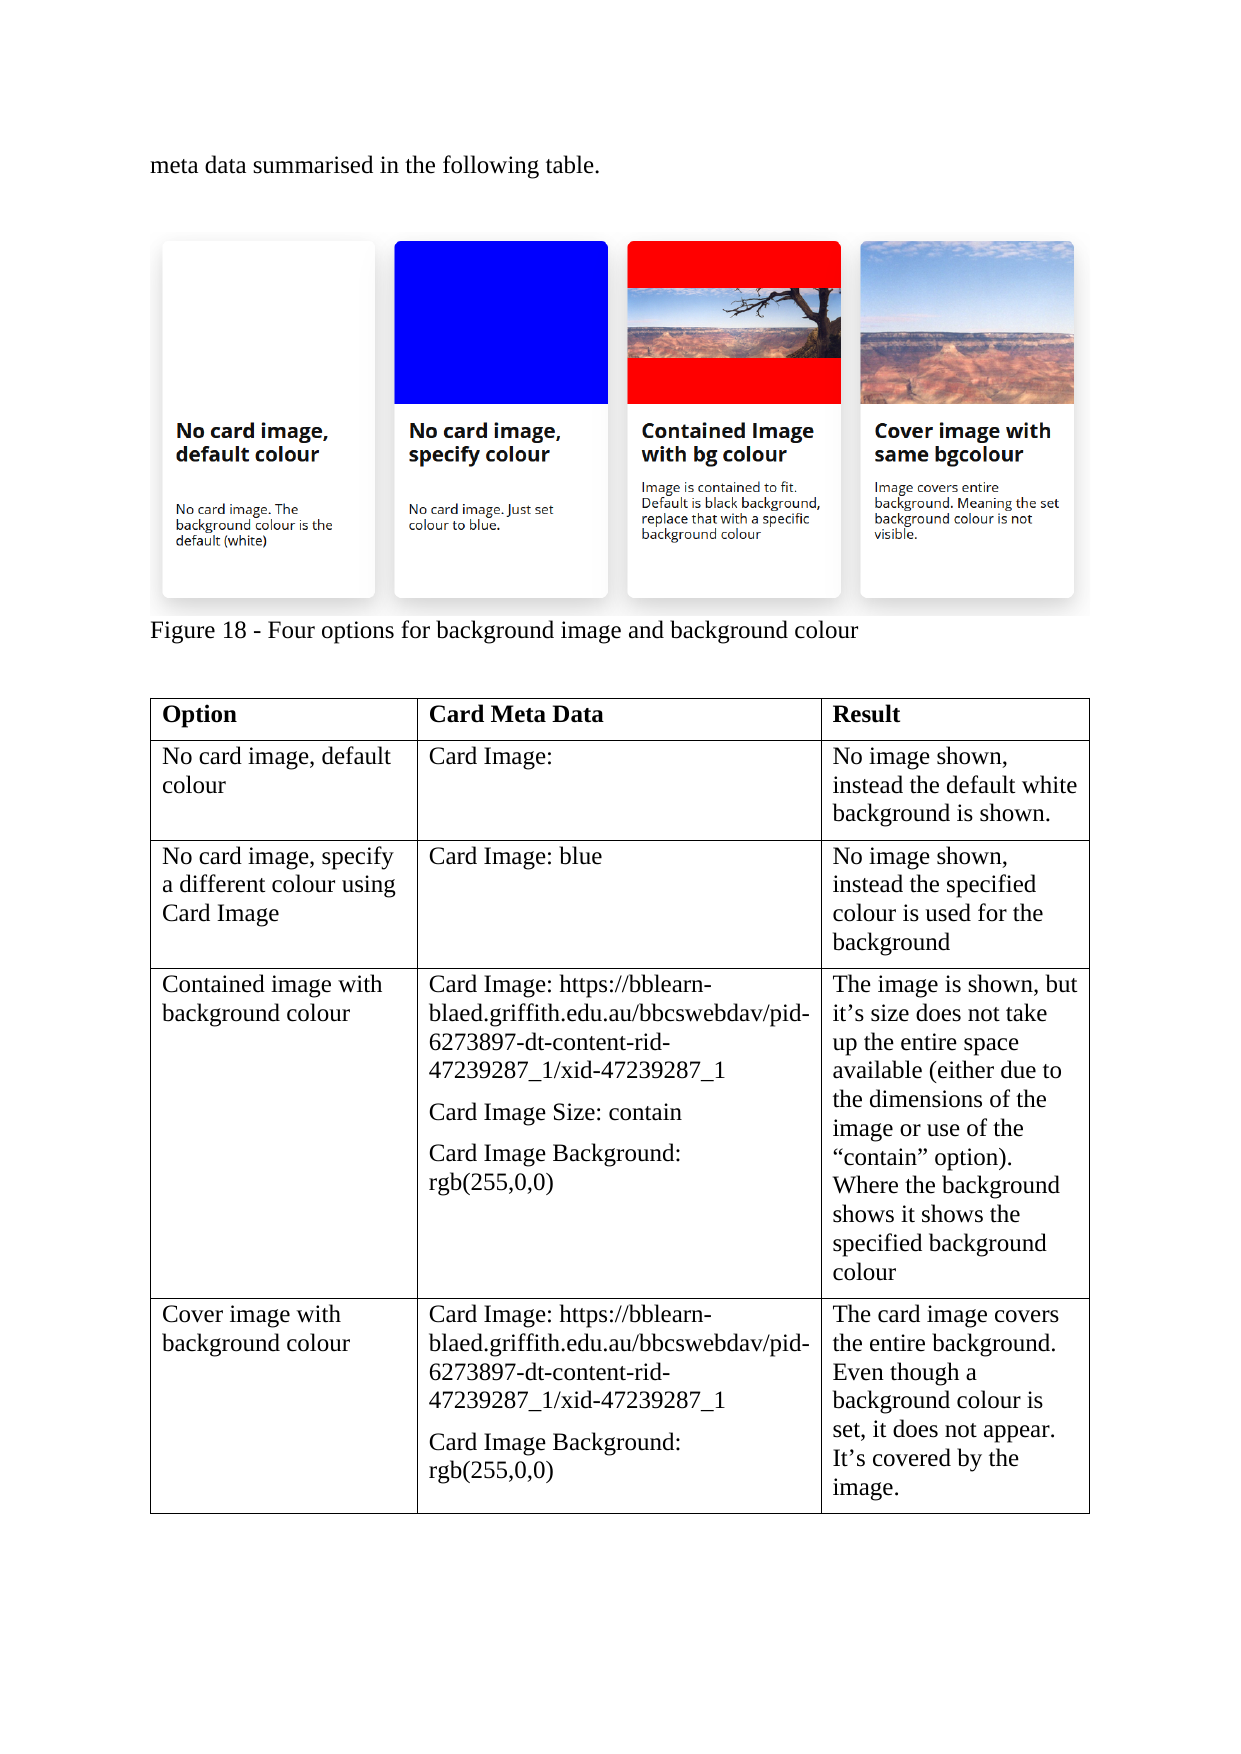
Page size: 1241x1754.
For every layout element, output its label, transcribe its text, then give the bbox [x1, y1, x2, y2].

table_cell No card image, specify a different colour using Card Image [151, 841, 417, 968]
table_cell Card Image: [418, 741, 821, 840]
table_cell The card image covers the entire background. Even though a background colour is set, it does not appear. It’s covered by the image. [822, 1299, 1089, 1513]
picture [150, 232, 1091, 616]
table_cell Contained image with background colour [151, 969, 417, 1298]
table_cell Card Image: https://bblearn-blaed.griffith.edu.au/bbcswebdav/pid-6273897-dt-content-rid-47239287_1/xid-47239287_1 Card Image Size: contain Card Image Background: rgb(255,0,0) [418, 969, 821, 1298]
table_cell No image shown, instead the default white background is shown. [822, 741, 1089, 840]
table_cell Card Image: blue [418, 841, 821, 968]
table_cell No card image, default colour [151, 741, 417, 840]
table_header Card Meta Data [418, 699, 821, 740]
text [150, 150, 1090, 179]
table_cell No image shown, instead the specified colour is used for the background [822, 841, 1089, 968]
table_cell Cover image with background colour [151, 1299, 417, 1513]
table_header Option [151, 699, 417, 740]
table_cell The image is shown, but it’s size does not take up the entire space available (either due to the dimensions of the image or use of the “contain” option). Where the background shows it shows the specified background colour [822, 969, 1089, 1298]
text Figure 18 - Four options for background image and background colour [150, 616, 1090, 644]
table_header Result [822, 699, 1089, 740]
table_cell Card Image: https://bblearn-blaed.griffith.edu.au/bbcswebdav/pid-6273897-dt-content-rid-47239287_1/xid-47239287_1 Card Image Background: rgb(255,0,0) [418, 1299, 821, 1513]
